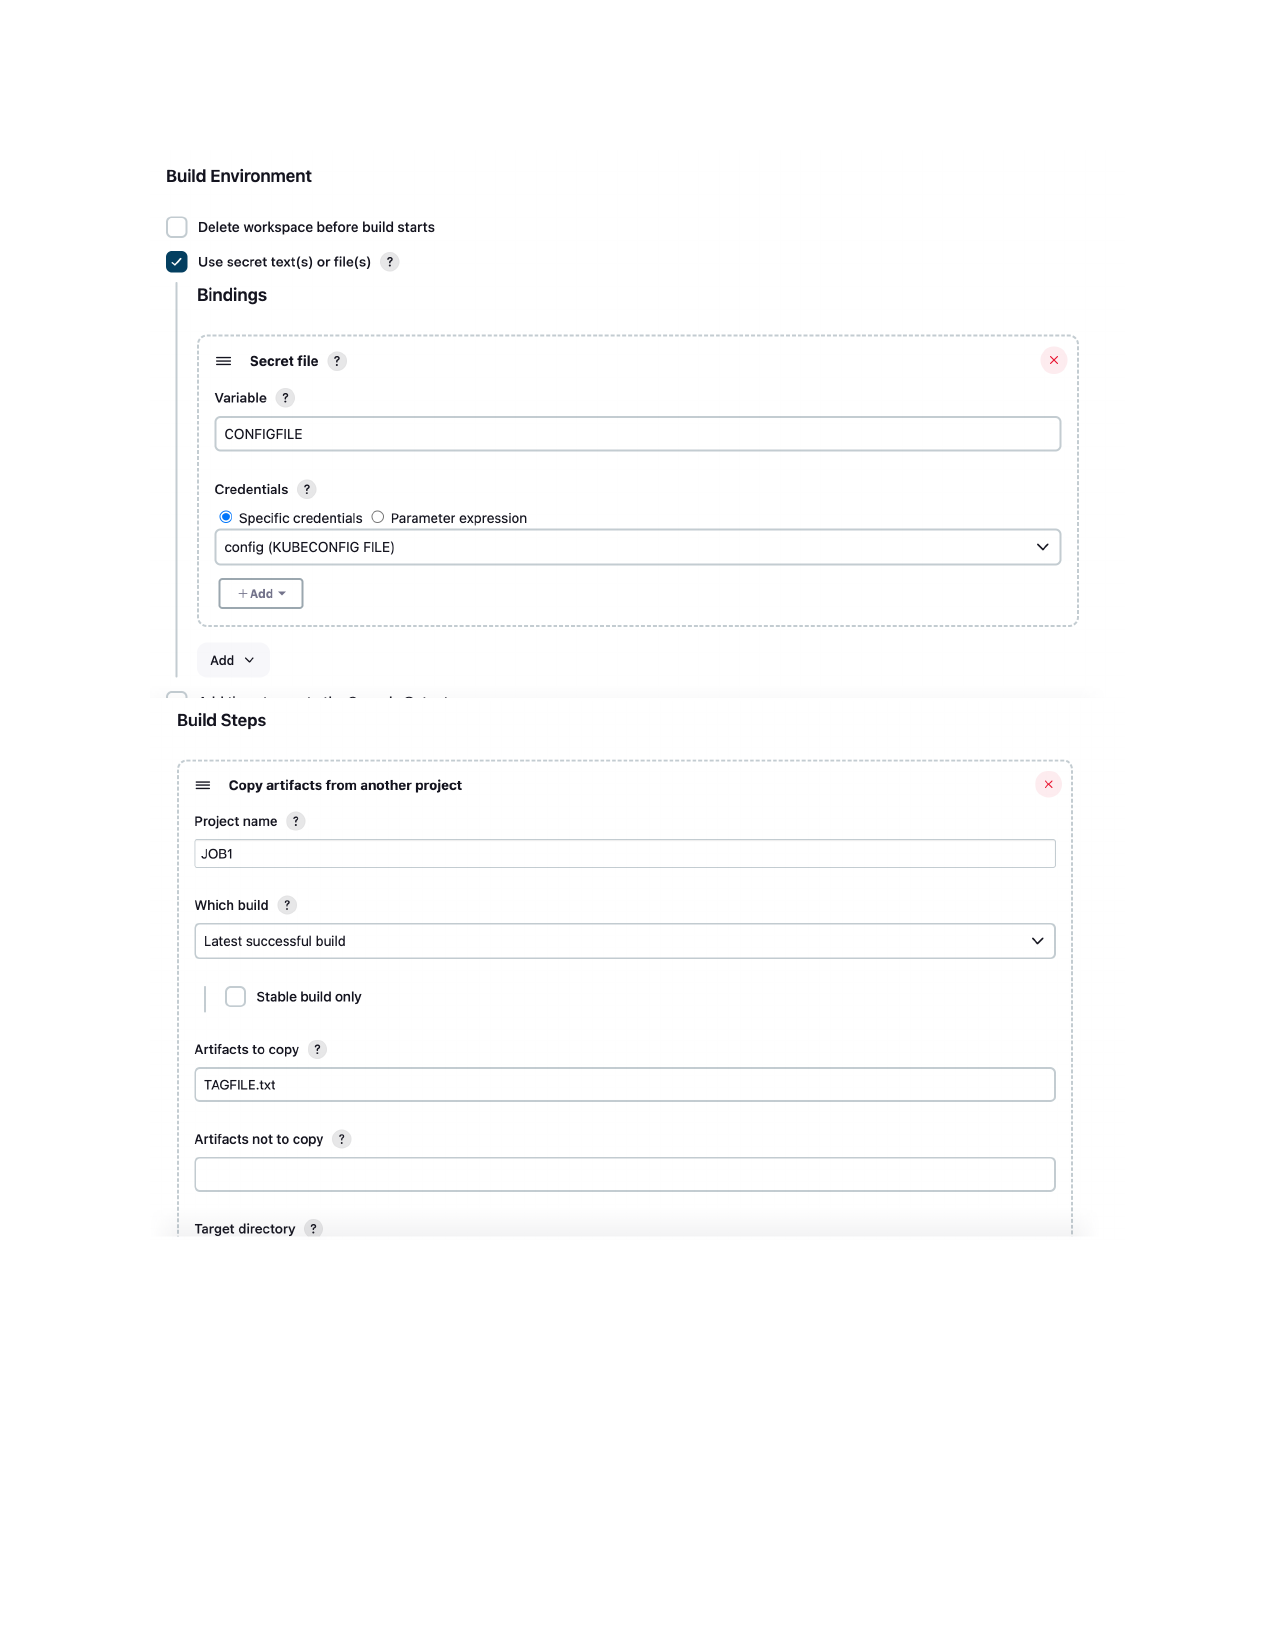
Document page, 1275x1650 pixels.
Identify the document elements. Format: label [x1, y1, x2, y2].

picture [150, 701, 1125, 1240]
picture [150, 150, 1125, 698]
